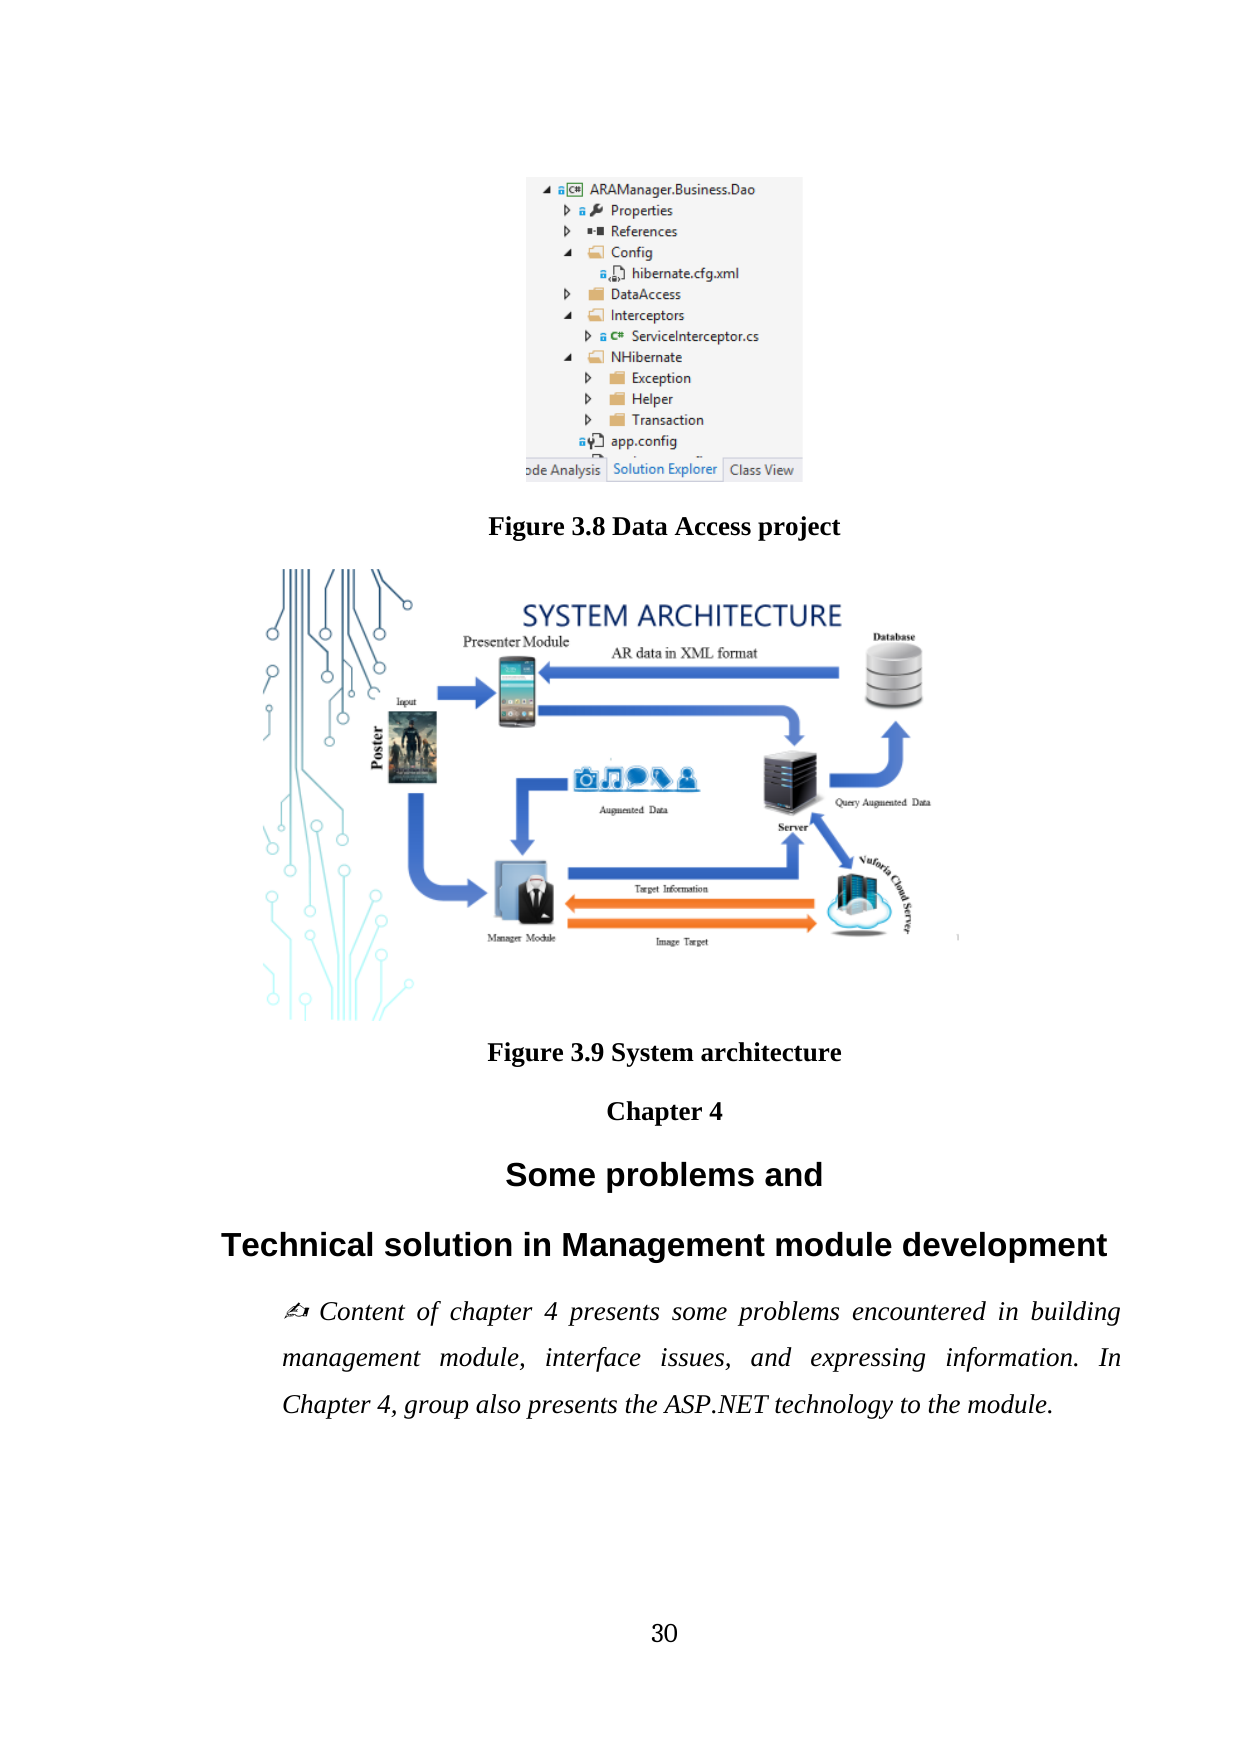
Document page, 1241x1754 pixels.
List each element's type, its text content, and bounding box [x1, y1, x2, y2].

picture [262, 569, 1067, 1021]
text Figure 3.9 System architecture [207, 1036, 1122, 1067]
text Figure 3.8 Data Access project [207, 510, 1122, 541]
picture [526, 177, 803, 482]
text Some problems and [207, 1154, 1122, 1193]
text Content of chapter 4 presents some problems encountered in building management module, interface issues, and expressing information. In Chapter 4, group also presents the ASP.NET technology to the module. [282, 1295, 1122, 1419]
text Technical solution in Management module development [207, 1225, 1122, 1263]
subtitle Chapter 4 [207, 1095, 1122, 1127]
